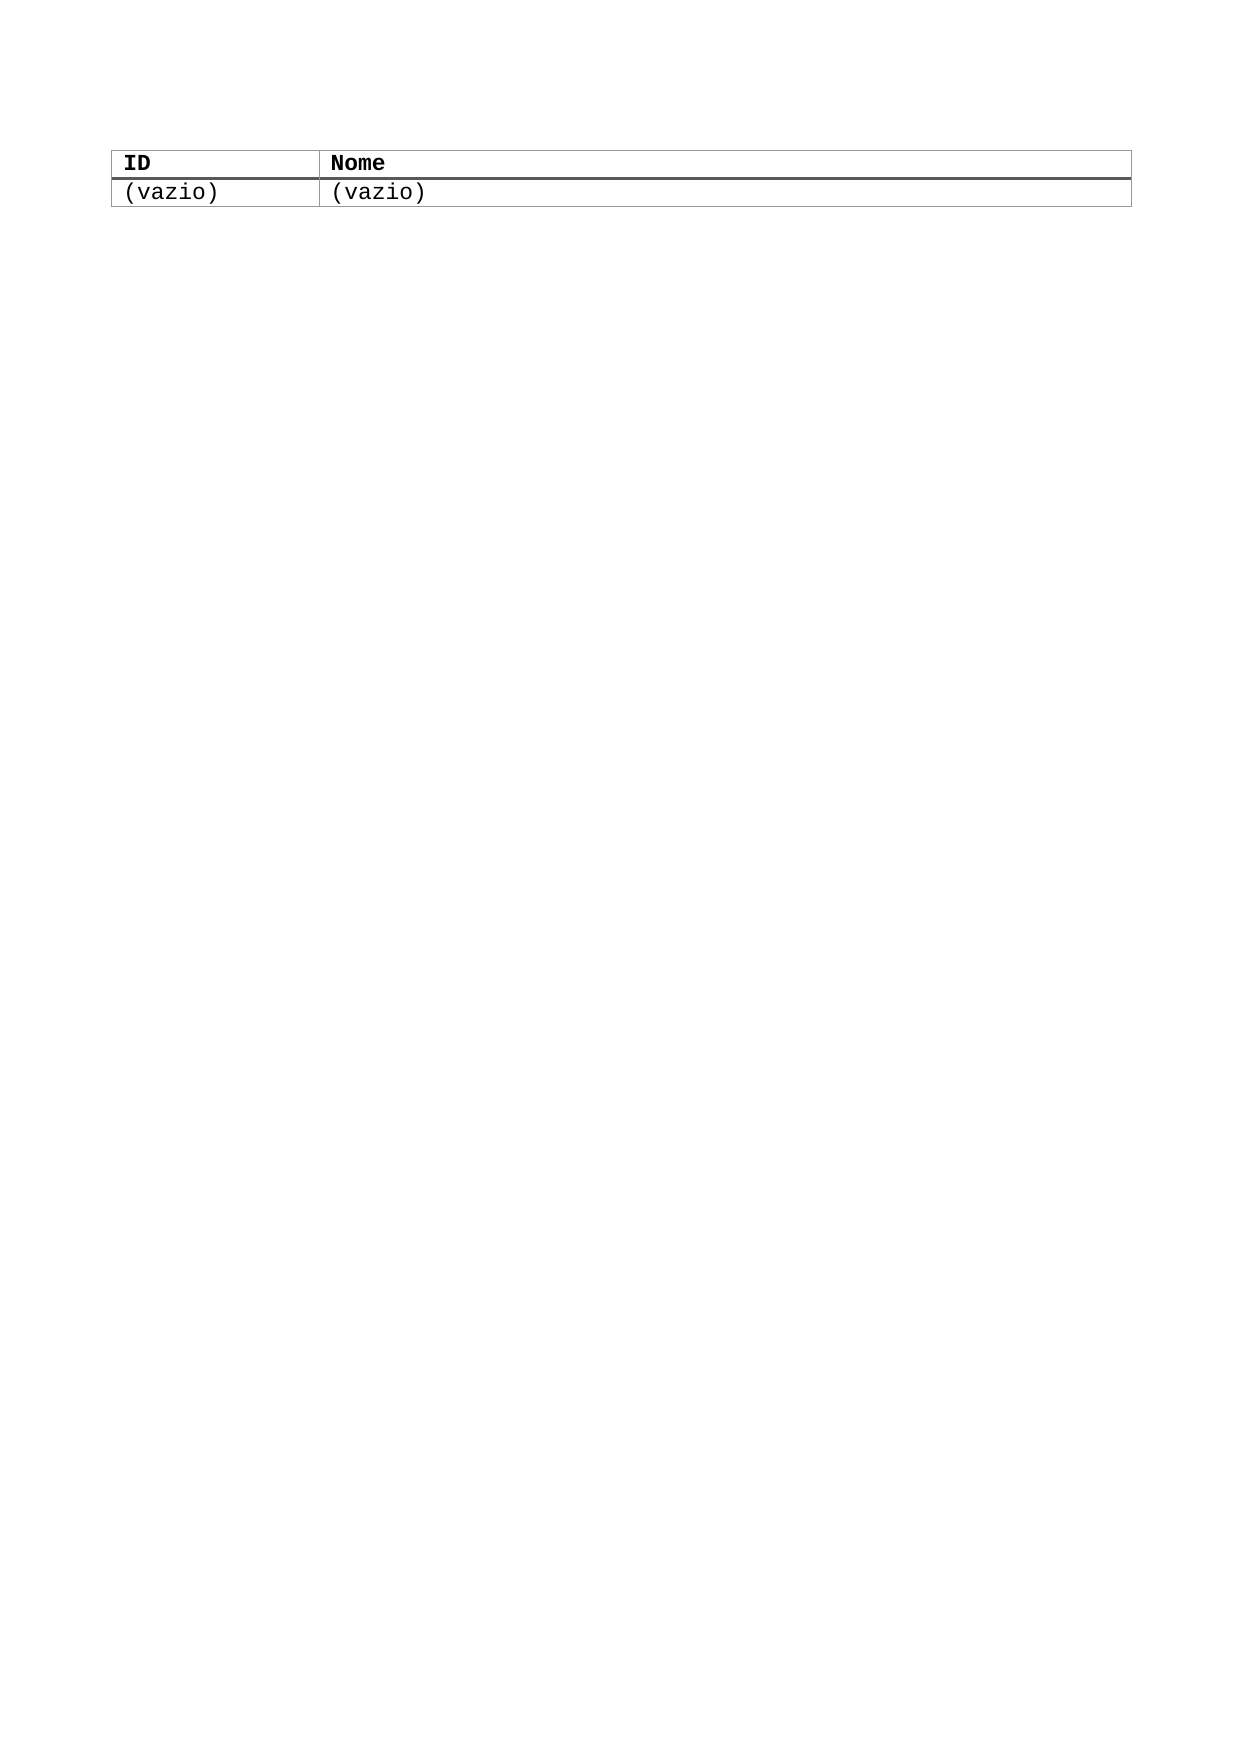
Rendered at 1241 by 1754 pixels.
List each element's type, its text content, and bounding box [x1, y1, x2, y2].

table_header ID [112, 151, 319, 177]
table_header Nome [320, 151, 1131, 177]
table_cell (vazio) [112, 180, 319, 206]
table_cell (vazio) [320, 180, 1131, 206]
